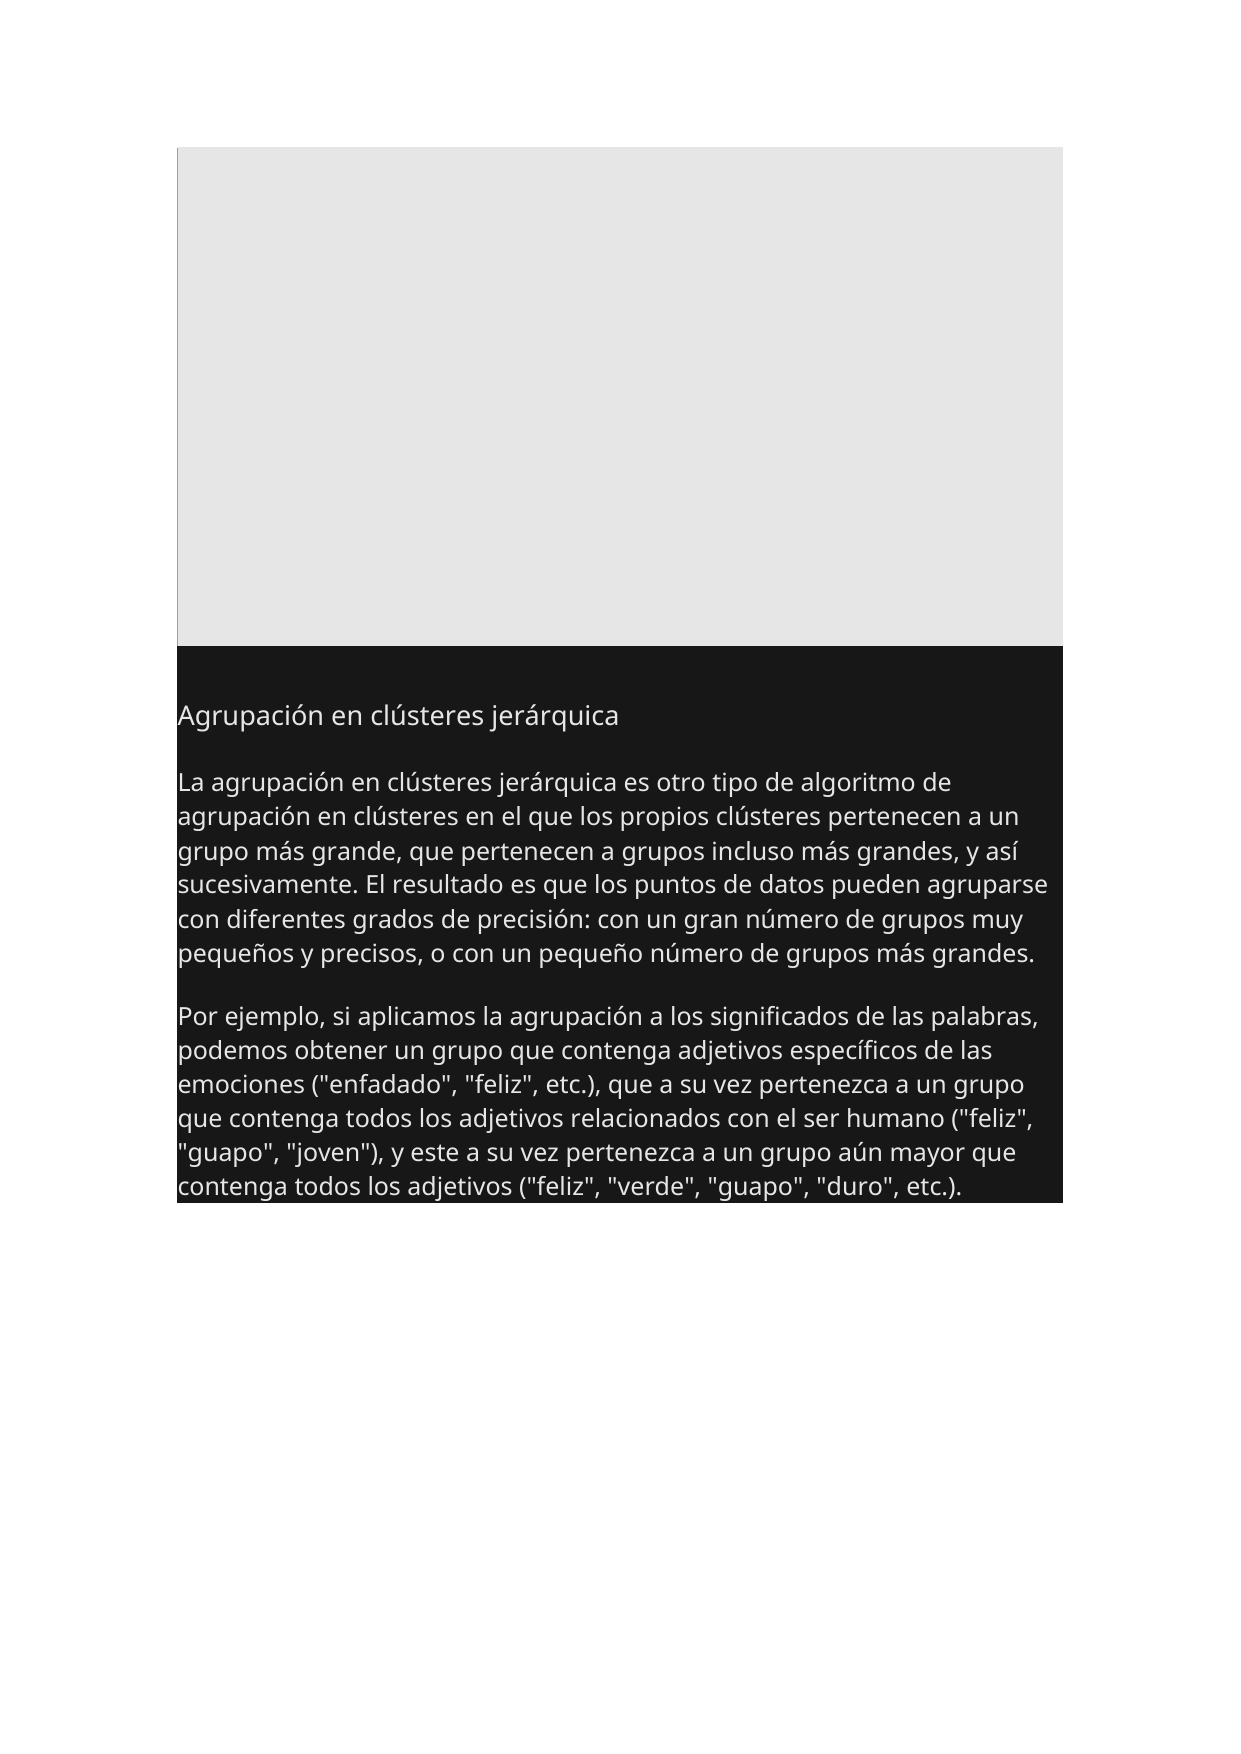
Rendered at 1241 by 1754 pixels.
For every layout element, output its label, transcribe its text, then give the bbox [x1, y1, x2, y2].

text Por ejemplo, si aplicamos la agrupación a los significados de las palabras, podemos obtener un grupo que contenga adjetivos específicos de las emociones ("enfadado", "feliz", etc.), que a su vez pertenezca a un grupo que contenga todos los adjetivos relacionados con el ser humano ("feliz", "guapo", "joven"), y este a su vez pertenezca a un grupo aún mayor que contenga todos los adjetivos ("feliz", "verde", "guapo", "duro", etc.). [177, 998, 1063, 1203]
text La agrupación en clústeres jerárquica es otro tipo de algoritmo de agrupación en clústeres en el que los propios clústeres pertenecen a un grupo más grande, que pertenecen a grupos incluso más grandes, y así sucesivamente. El resultado es que los puntos de datos pueden agruparse con diferentes grados de precisión: con un gran número de grupos muy pequeños y precisos, o con un pequeño número de grupos más grandes. [177, 765, 1063, 969]
picture [177, 147, 1063, 646]
subtitle Agrupación en clústeres jerárquica [177, 696, 1063, 733]
